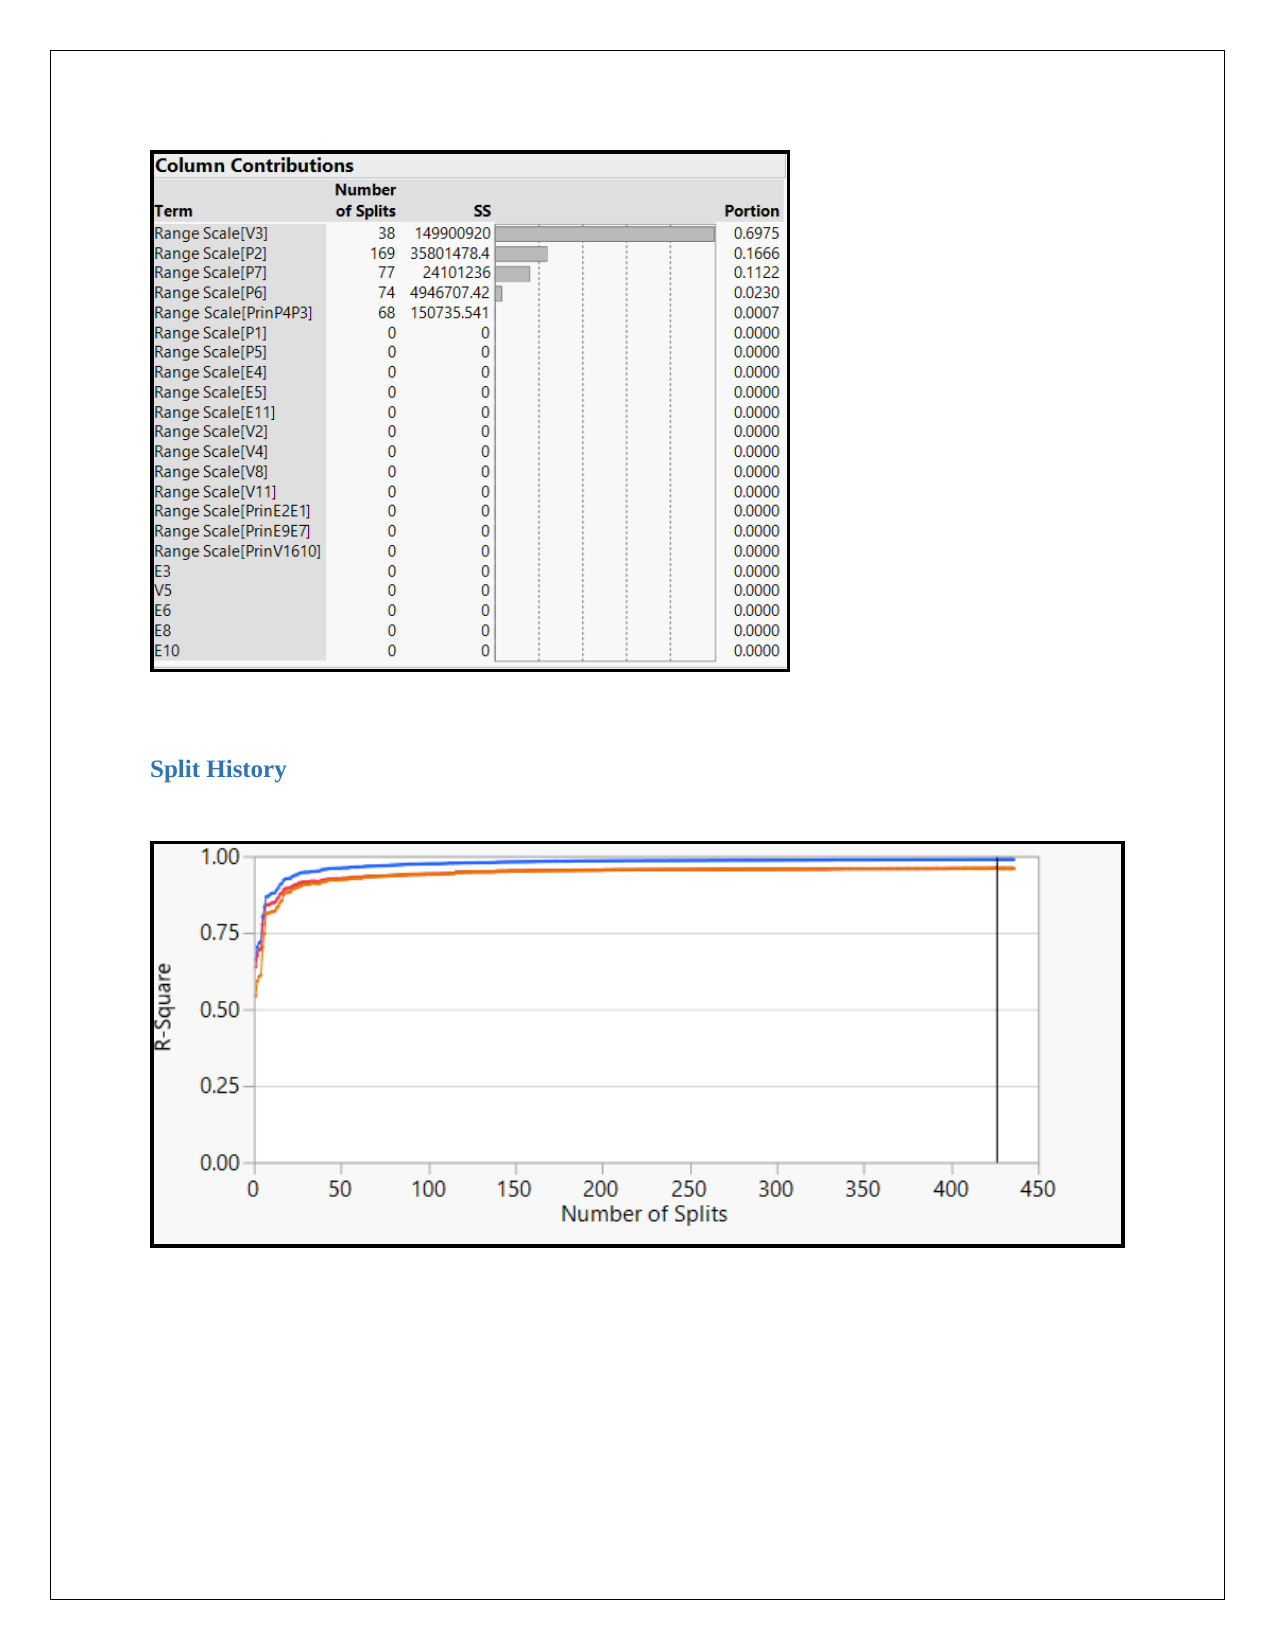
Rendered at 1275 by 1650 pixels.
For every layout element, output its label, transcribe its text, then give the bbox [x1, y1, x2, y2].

picture [154, 154, 787, 669]
picture [154, 844, 1121, 1244]
subtitle Split History [150, 754, 1125, 783]
